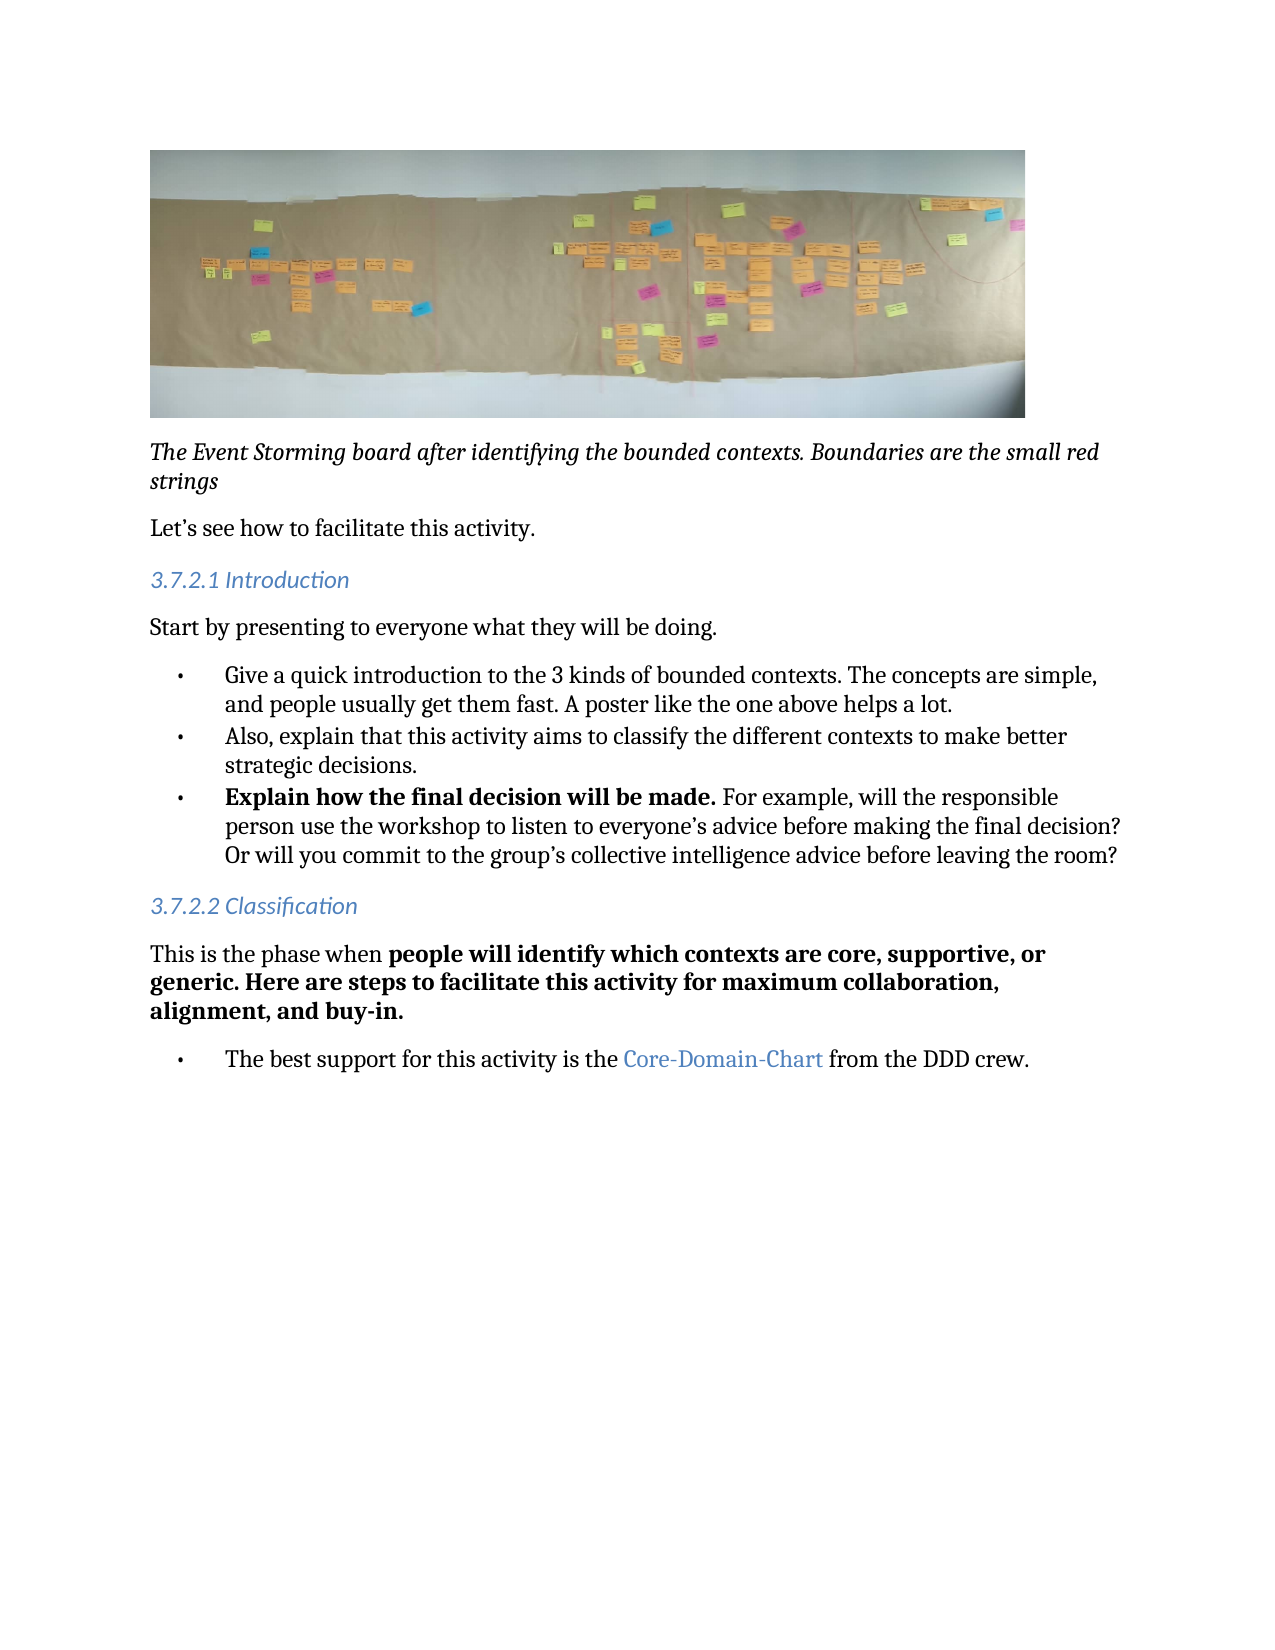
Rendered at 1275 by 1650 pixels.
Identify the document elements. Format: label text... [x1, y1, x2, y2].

subtitle 3.7.2.1 Introduction [150, 564, 1125, 594]
list The best support for this activity is the Core-Domain-Chart from the DDD crew. [175, 1044, 1125, 1073]
subtitle 3.7.2.2 Classification [150, 890, 1125, 921]
picture [150, 150, 1025, 418]
text The Event Storming board after identifying the bounded contexts. Boundaries are the small red strings [150, 438, 1125, 496]
list Explain how the final decision will be made. For example, will the responsible person use the workshop to listen to everyone’s advice before making the final decision? Or will you commit to the group’s collective intelligence advice before leaving the room? [175, 783, 1125, 869]
text Start by presenting to everyone what they will be doing. [150, 613, 1125, 642]
list Give a quick introduction to the 3 kinds of bounded contexts. The concepts are simple, and people usually get them fast. A poster like the one above helps a lot. [175, 661, 1125, 718]
text Let’s see how to facilitate this activity. [150, 514, 1125, 543]
text This is the phase when people will identify which contexts are core, supportive, or generic. Here are steps to facilitate this activity for maximum collaboration, alignment, and buy-in. [150, 939, 1125, 1026]
list Also, explain that this activity aims to classify the different contexts to make better strategic decisions. [175, 722, 1125, 779]
